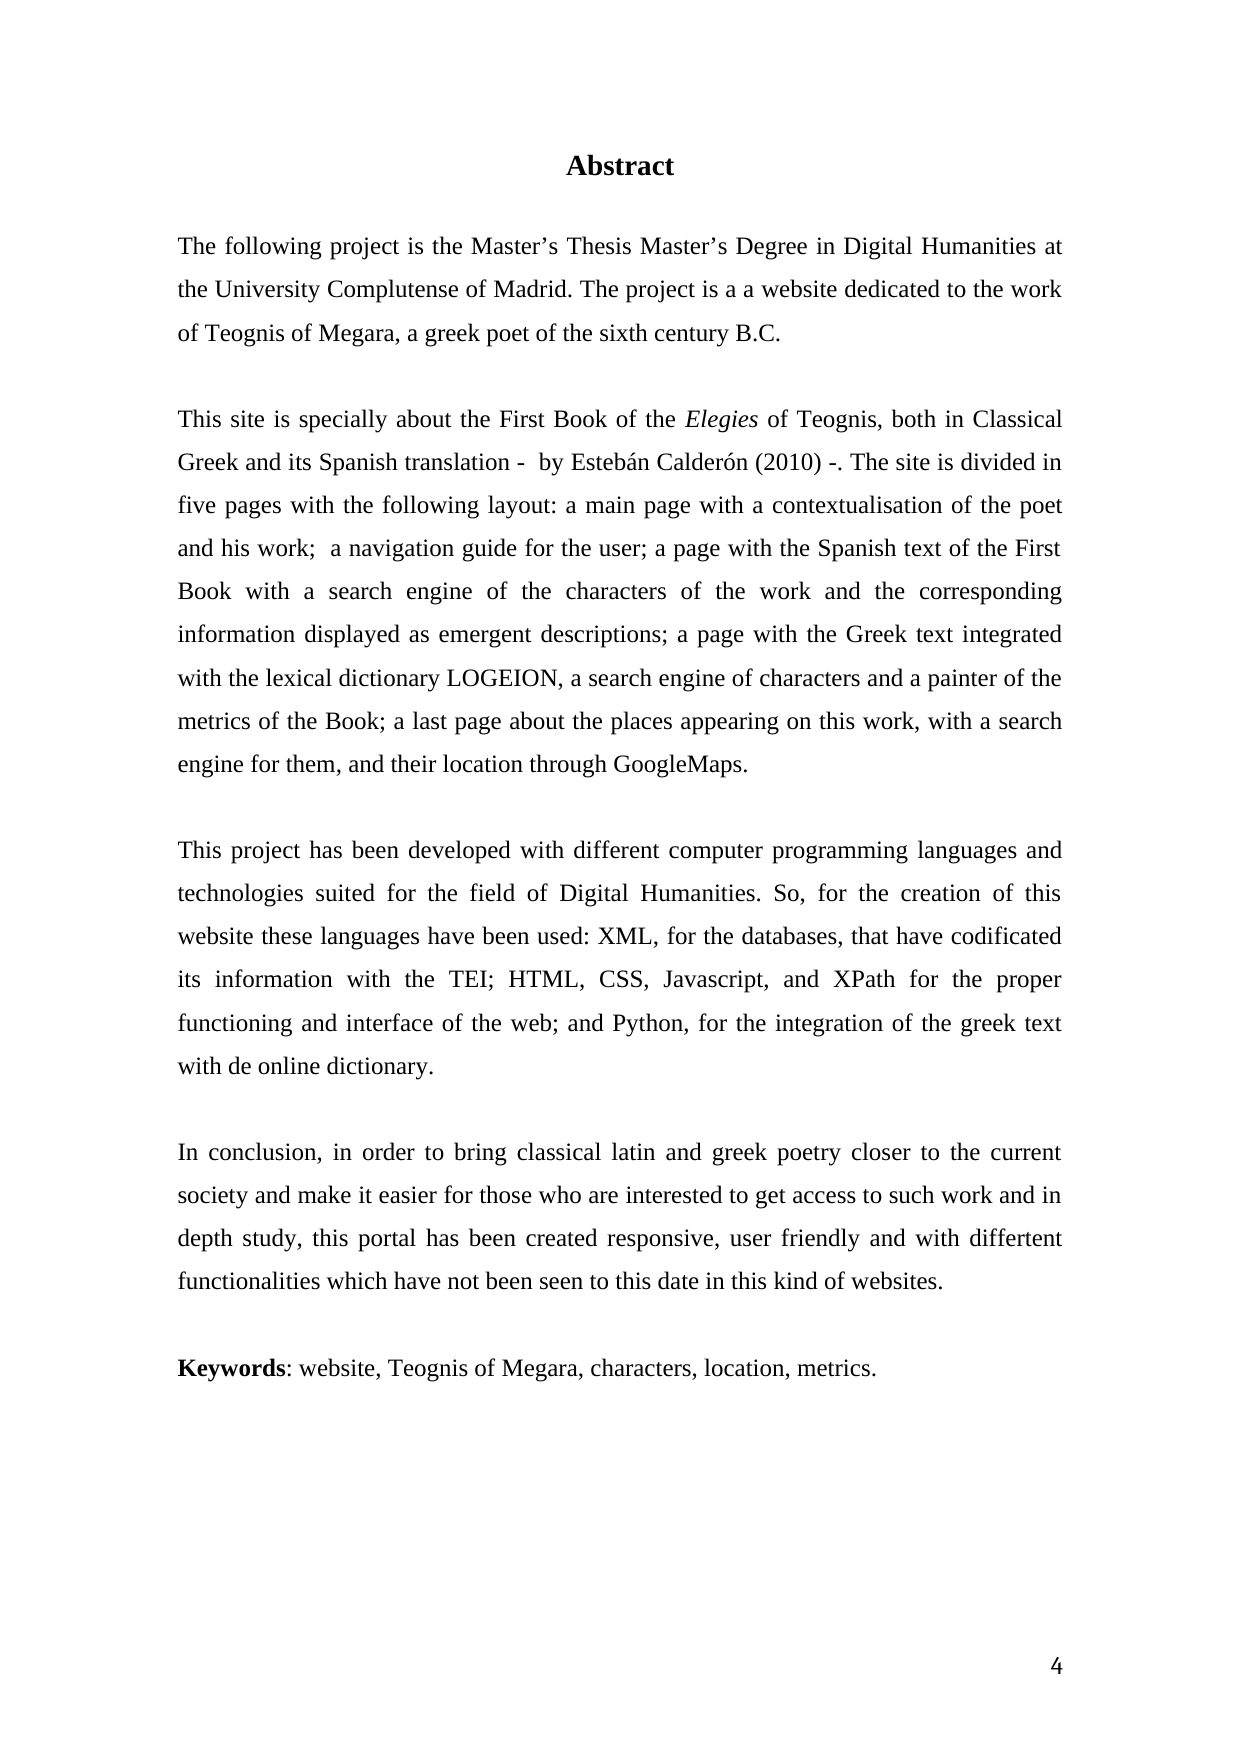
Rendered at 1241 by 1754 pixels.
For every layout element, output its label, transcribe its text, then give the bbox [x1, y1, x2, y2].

text In conclusion, in order to bring classical latin and greek poetry closer to the current society and make it easier for those who are interested to get access to such work and in depth study, this portal has been created responsive, user friendly and with differtent functionalities which have not been seen to this date in this kind of websites. [177, 1137, 1063, 1295]
text This site is specially about the First Book of the Elegies of Teognis, both in Classical Greek and its Spanish translation - by Estebán Calderón (2010) -. The site is divided in five pages with the following layout: a main page with a contextualisation of the poet and his work; a navigation guide for the user; a page with the Spanish text of the First Book with a search engine of the characters of the work and the corresponding information displayed as emergent descriptions; a page with the Greek text integrated with the lexical dictionary LOGEION, a search engine of characters and a painter of the metrics of the Book; a last page about the places appearing on this work, with a search engine for them, and their location through GoogleMaps. [177, 404, 1063, 778]
text Keywords: website, Teognis of Megara, characters, location, metrics. [177, 1353, 1063, 1381]
text Abstract [177, 148, 1063, 181]
text The following project is the Master’s Thesis Master’s Degree in Digital Humanities at the University Complutense of Madrid. The project is a a website dedicated to the work of Teognis of Megara, a greek poet of the sixth century B.C. [177, 231, 1063, 346]
text This project has been developed with different computer programming languages and technologies suited for the field of Digital Humanities. So, for the creation of this website these languages have been used: XML, for the databases, that have codificated its information with the TEI; HTML, CSS, Javascript, and XPath for the proper functioning and interface of the web; and Python, for the integration of the greek text with de online dictionary. [177, 835, 1063, 1079]
